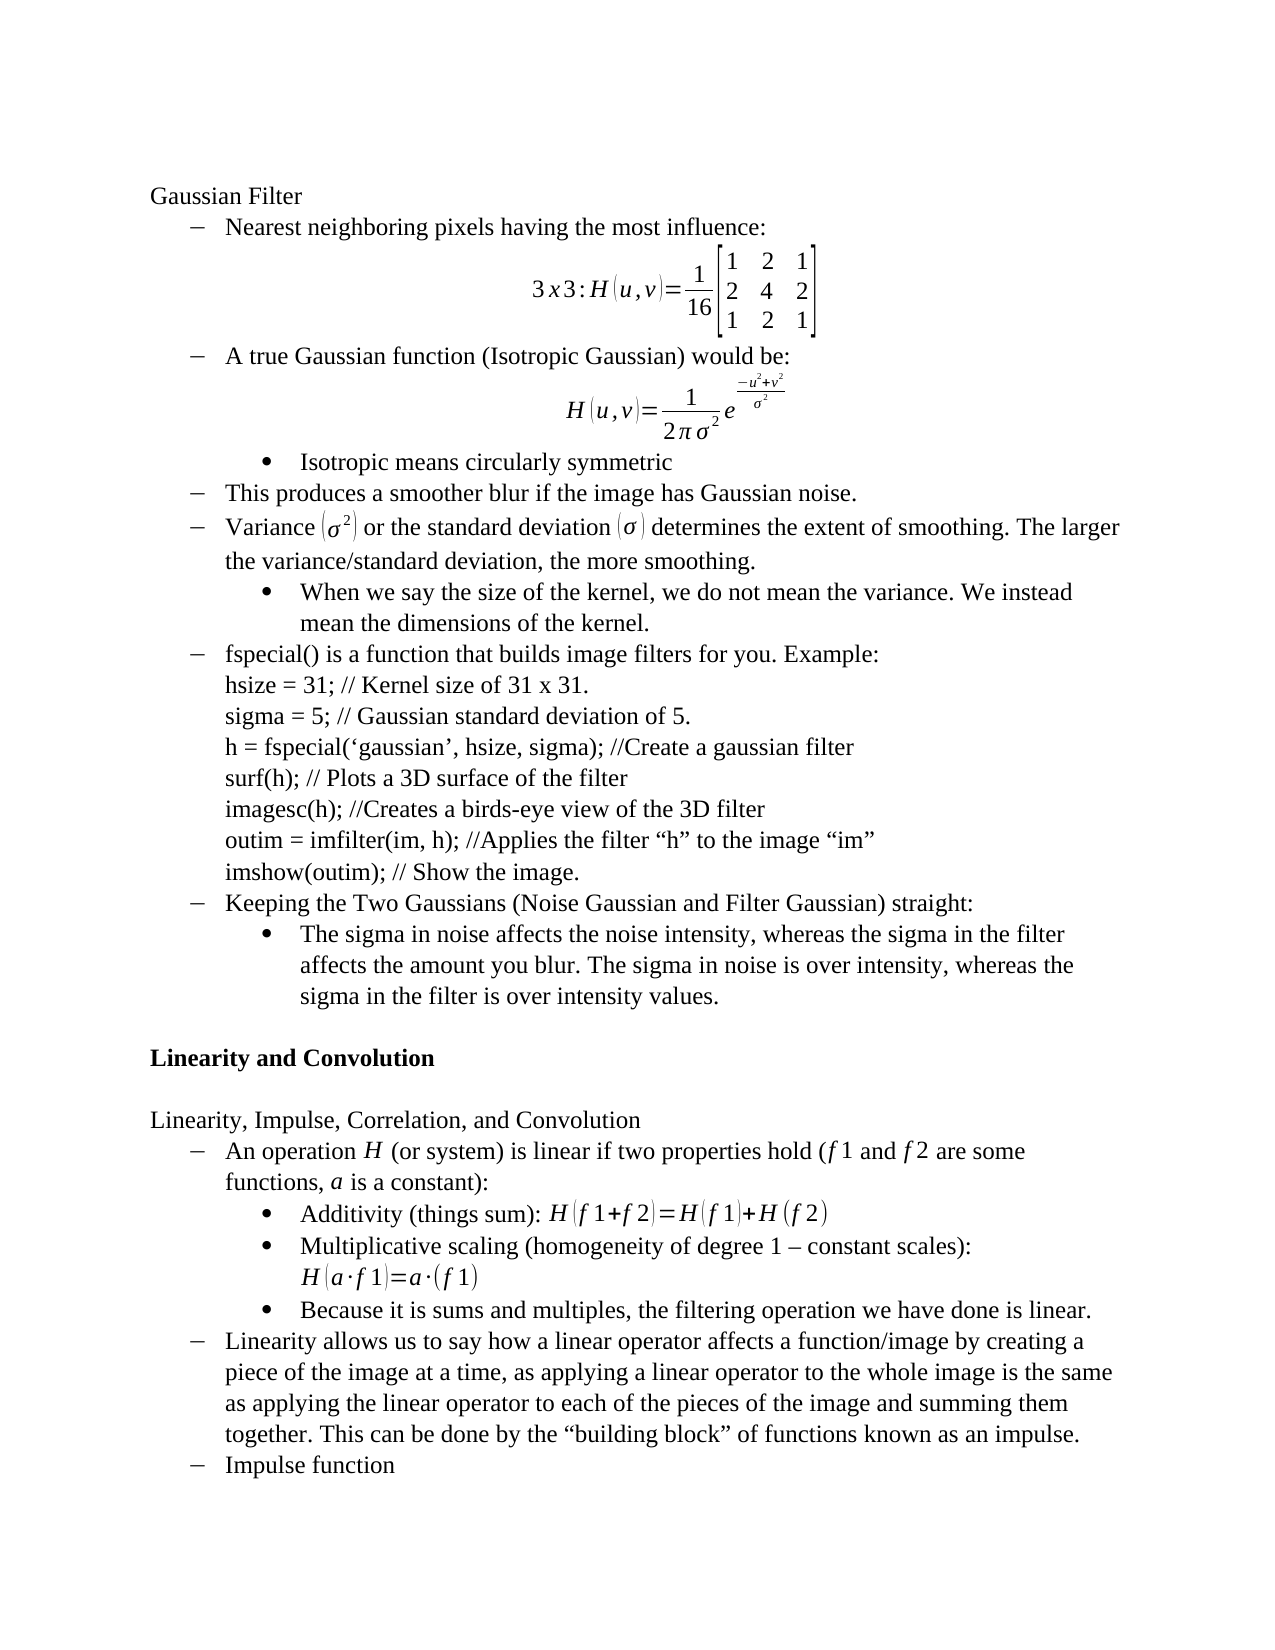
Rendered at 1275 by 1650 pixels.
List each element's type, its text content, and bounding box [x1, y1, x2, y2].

list fspecial() is a function that builds image filters for you. Example: [187, 639, 1125, 668]
list A true Gaussian function (Isotropic Gaussian) would be: [187, 341, 1125, 370]
list Linearity allows us to say how a linear operator affects a function/image by creating a piece of the image at a time, as applying a linear operator to the whole image is the same as applying the linear operator to each of the pieces of the image and summing them together. This can be done by the “building block” of functions known as an impulse. [187, 1326, 1125, 1448]
list Because it is sums and multiples, the filtering operation we have done is linear. [262, 1295, 1125, 1324]
list Impulse function [187, 1451, 1125, 1479]
list An operation (or system) is linear if two properties hold ( and are some functions, is a constant): [187, 1136, 1125, 1196]
text Linearity and Convolution [150, 1043, 1125, 1072]
list outim = imfilter(im, h); //Applies the filter “h” to the image “im” [225, 826, 1125, 854]
list Keeping the Two Gaussians (Noise Gaussian and Filter Gaussian) straight: [187, 888, 1125, 916]
list Nearest neighboring pixels having the most influence: [187, 212, 1125, 241]
list imagesc(h); //Creates a birds-eye view of the 3D filter [225, 794, 1125, 823]
list sigma = 5; // Gaussian standard deviation of 5. [225, 701, 1125, 730]
list When we say the size of the kernel, we do not mean the variance. We instead mean the dimensions of the kernel. [262, 577, 1125, 637]
list hsize = 31; // Kernel size of 31 x 31. [225, 670, 1125, 699]
list Variance or the standard deviation determines the extent of smoothing. The larger the variance/standard deviation, the more smoothing. [187, 509, 1125, 575]
list imshow(outim); // Show the image. [225, 857, 1125, 885]
list surf(h); // Plots a 3D surface of the filter [225, 763, 1125, 792]
list Additivity (things sum): [262, 1198, 1125, 1229]
list h = fspecial(‘gaussian’, hsize, sigma); //Create a gaussian filter [225, 732, 1125, 761]
list The sigma in noise affects the noise intensity, whereas the sigma in the filter affects the amount you blur. The sigma in noise is over intensity, whereas the sigma in the filter is over intensity values. [262, 919, 1125, 1009]
list Isotropic means circularly symmetric [262, 447, 1125, 476]
list Multiplicative scaling (homogeneity of degree 1 – constant scales): [262, 1231, 1125, 1293]
list This produces a smoother blur if the image has Gaussian noise. [187, 478, 1125, 507]
text Linearity, Impulse, Correlation, and Convolution [150, 1105, 1125, 1134]
text Gaussian Filter [150, 181, 1125, 210]
